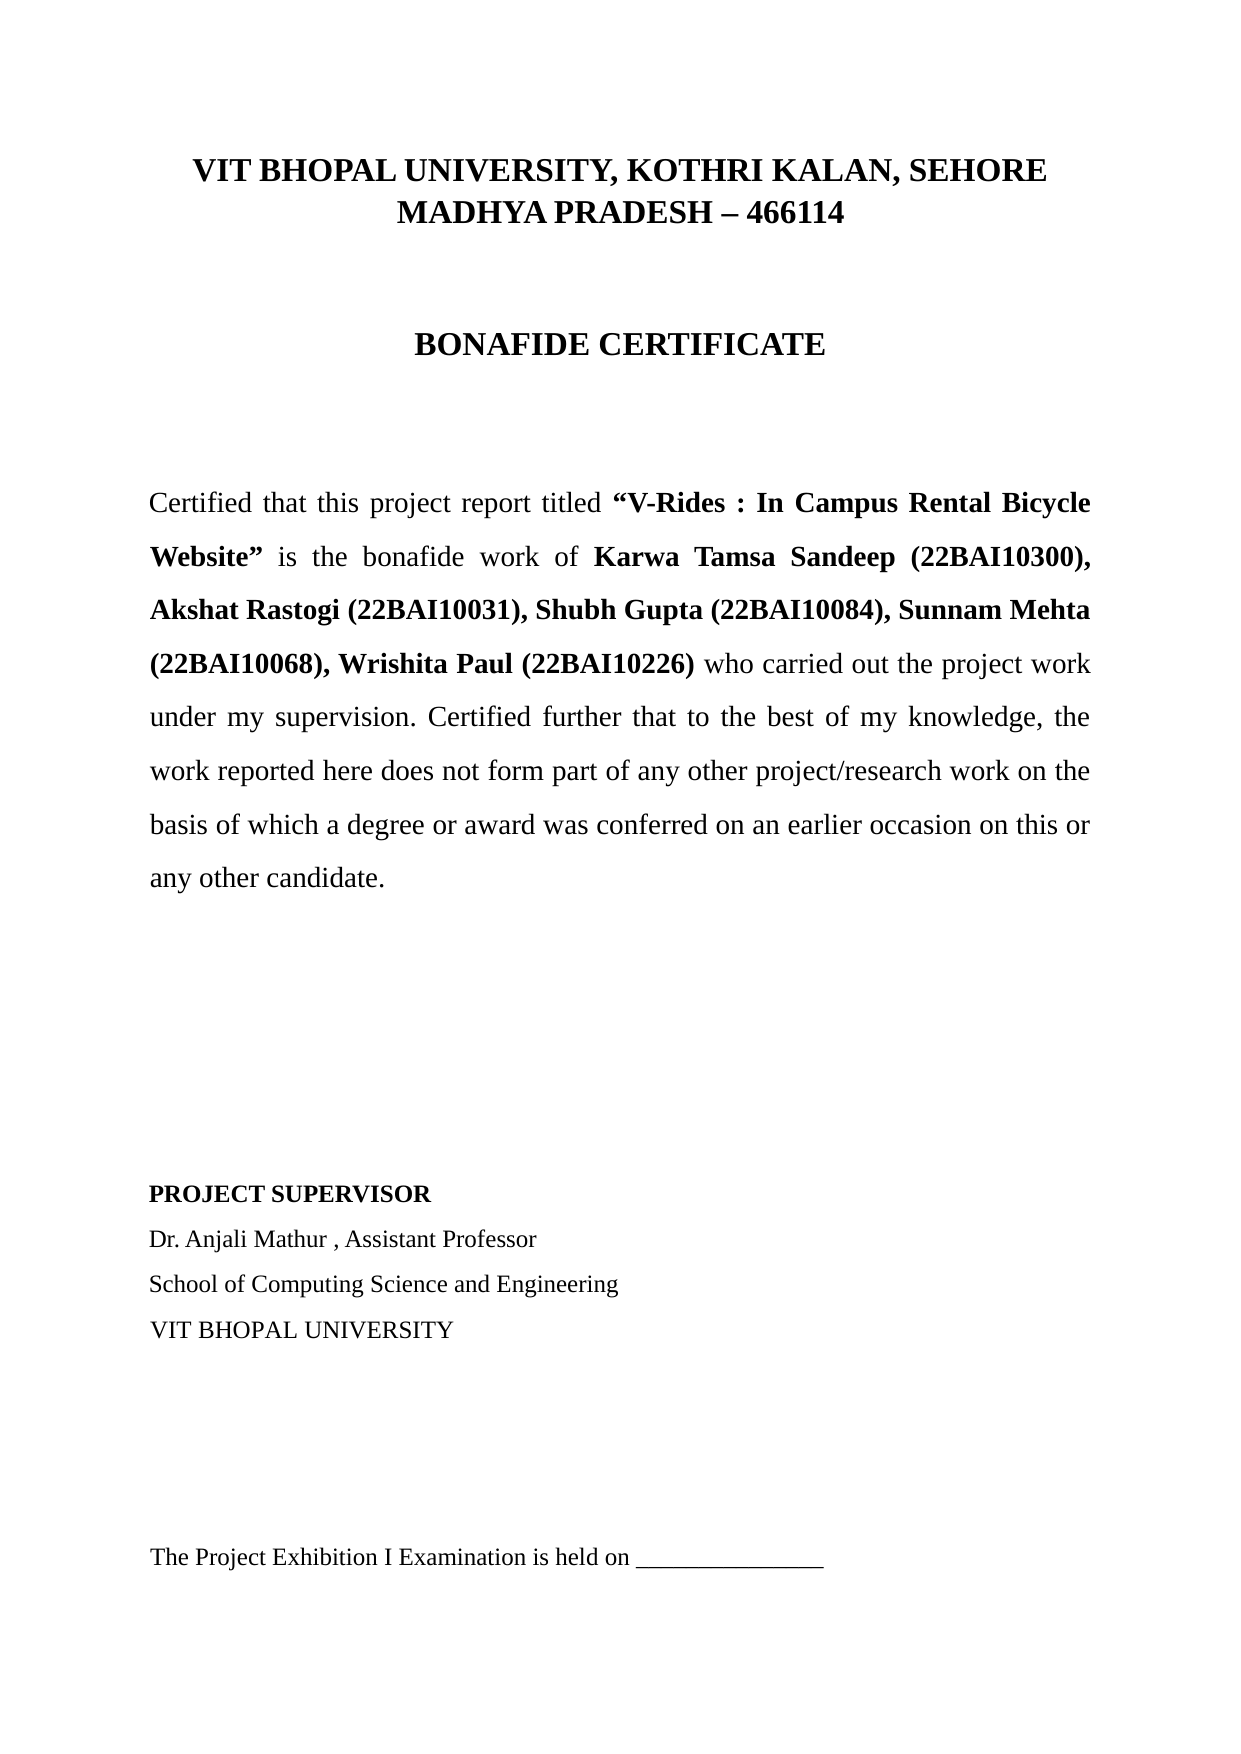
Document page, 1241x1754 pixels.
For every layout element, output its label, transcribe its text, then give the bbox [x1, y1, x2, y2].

text Certified that this project report titled “V-Rides : In Campus Rental Bicycle Website” is the bonafide work of Karwa Tamsa Sandeep (22BAI10300), Akshat Rastogi (22BAI10031), Shubh Gupta (22BAI10084), Sunnam Mehta (22BAI10068), Wrishita Paul (22BAI10226) who carried out the project work under my supervision. Certified further that to the best of my knowledge, the work reported here does not form part of any other project/research work on the basis of which a degree or award was conferred on an earlier occasion on this or any other candidate. [148, 485, 1091, 894]
text VIT BHOPAL UNIVERSITY, KOTHRI KALAN, SEHORE MADHYA PRADESH – 466114 [150, 150, 1090, 230]
text School of Computing Science and Engineering [148, 1269, 1076, 1298]
subtitle BONAFIDE CERTIFICATE [150, 324, 1090, 362]
text Dr. Anjali Mathur , Assistant Professor [148, 1224, 1076, 1253]
text PROJECT SUPERVISOR [148, 1179, 1090, 1207]
text The Project Exhibition I Examination is held on _______________ [150, 1542, 1090, 1571]
text VIT BHOPAL UNIVERSITY [150, 1315, 1090, 1344]
